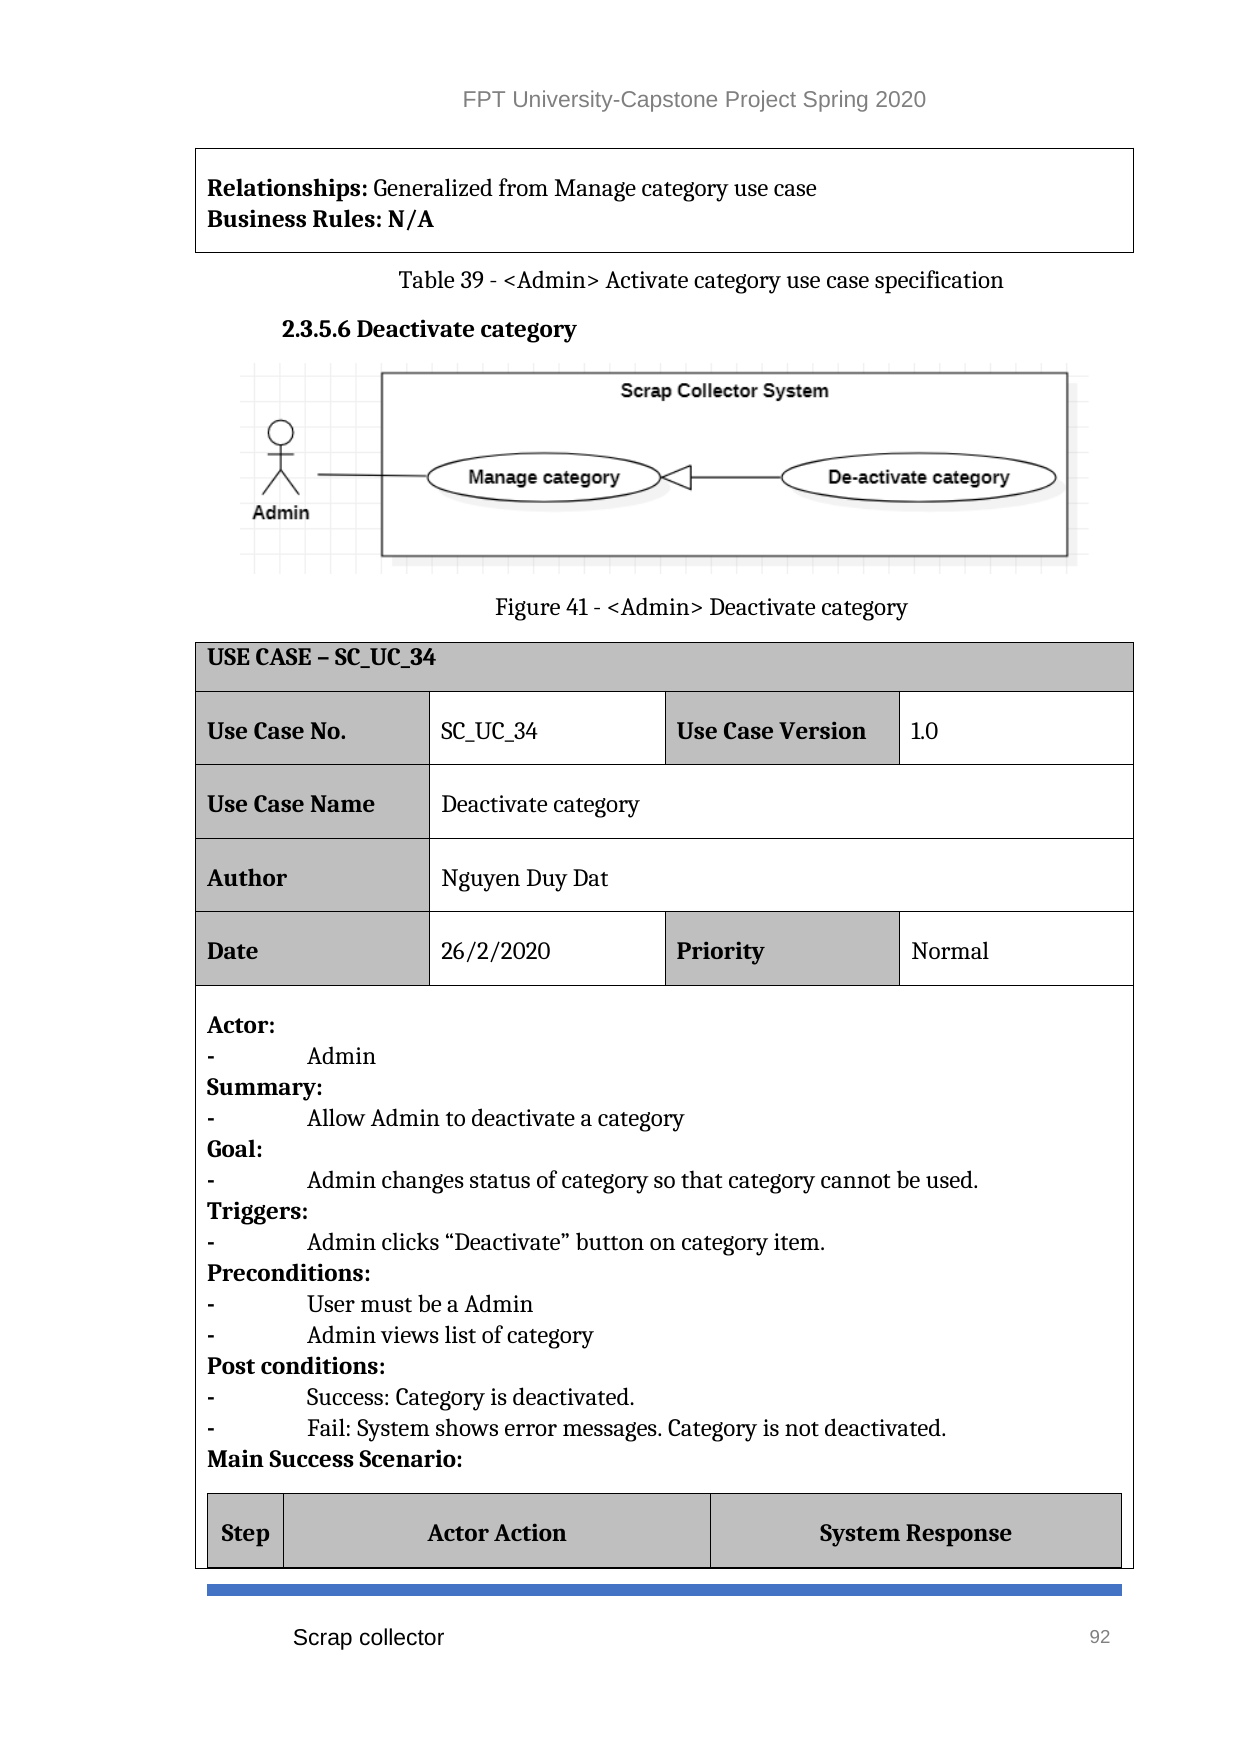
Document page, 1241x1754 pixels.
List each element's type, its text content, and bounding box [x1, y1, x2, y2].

table_cell 26/2/2020 [430, 912, 665, 985]
table_cell Date [196, 912, 429, 985]
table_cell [196, 986, 1133, 1568]
table_cell Normal [900, 912, 1133, 985]
table_cell Deactivate category [430, 765, 1133, 838]
picture [240, 363, 1089, 574]
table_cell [196, 149, 1133, 252]
table_cell Priority [666, 912, 899, 985]
table_cell Use Case Name [196, 765, 429, 838]
table_cell Author [196, 839, 429, 911]
table_cell 1.0 [900, 692, 1133, 764]
table_cell SC_UC_34 [430, 692, 665, 764]
table_cell Nguyen Duy Dat [430, 839, 1133, 911]
table_cell Use Case Version [666, 692, 899, 764]
subtitle 2.3.5.6 Deactivate category [282, 315, 1122, 344]
text Figure 41 - <Admin> Deactivate category [207, 592, 1122, 621]
table_header USE CASE – SC_UC_34 [196, 643, 1133, 691]
table_cell Use Case No. [196, 692, 429, 764]
text Table 39 - <Admin> Activate category use case specification [207, 266, 1122, 294]
